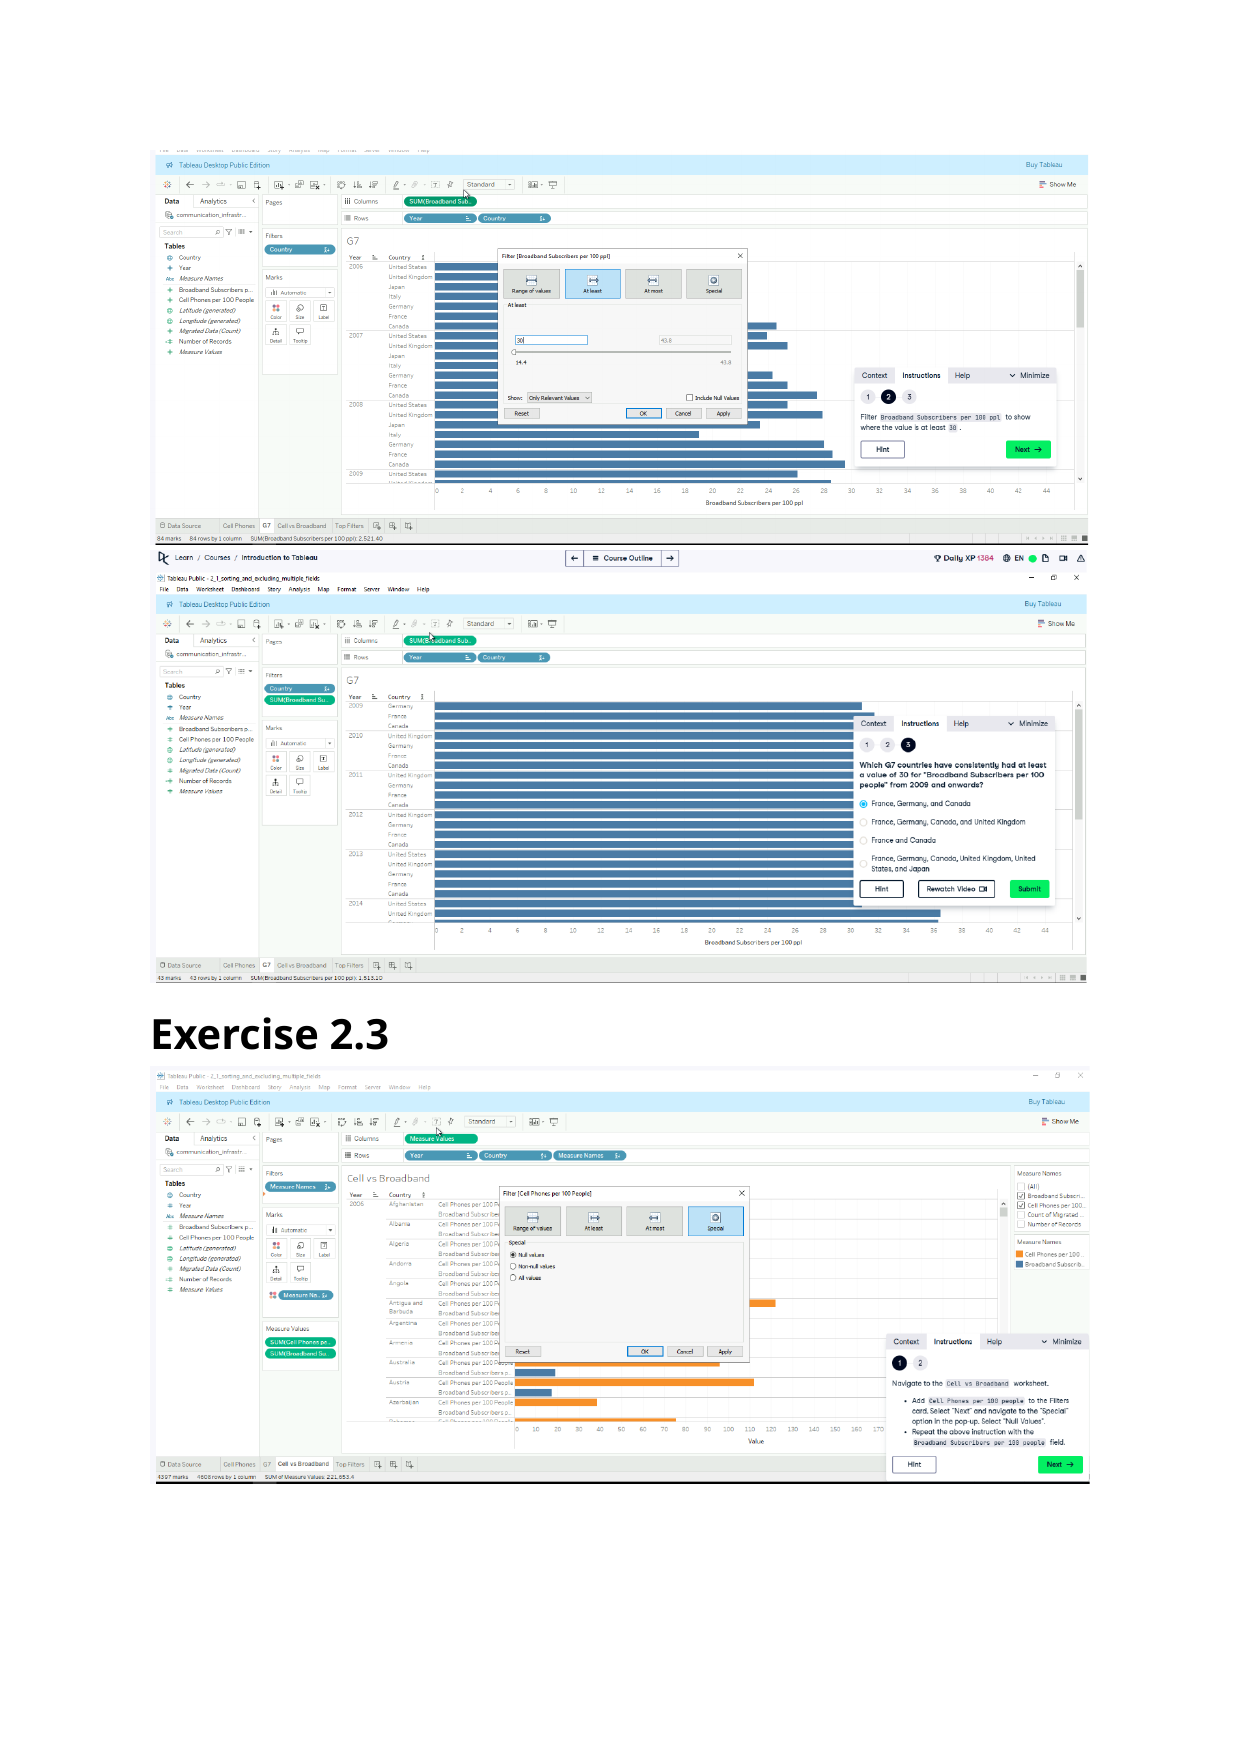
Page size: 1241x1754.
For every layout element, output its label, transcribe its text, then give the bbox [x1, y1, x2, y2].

picture [150, 550, 1087, 983]
text Exercise 2.3 [150, 1005, 1090, 1066]
picture [150, 150, 1089, 545]
picture [150, 1066, 1090, 1484]
